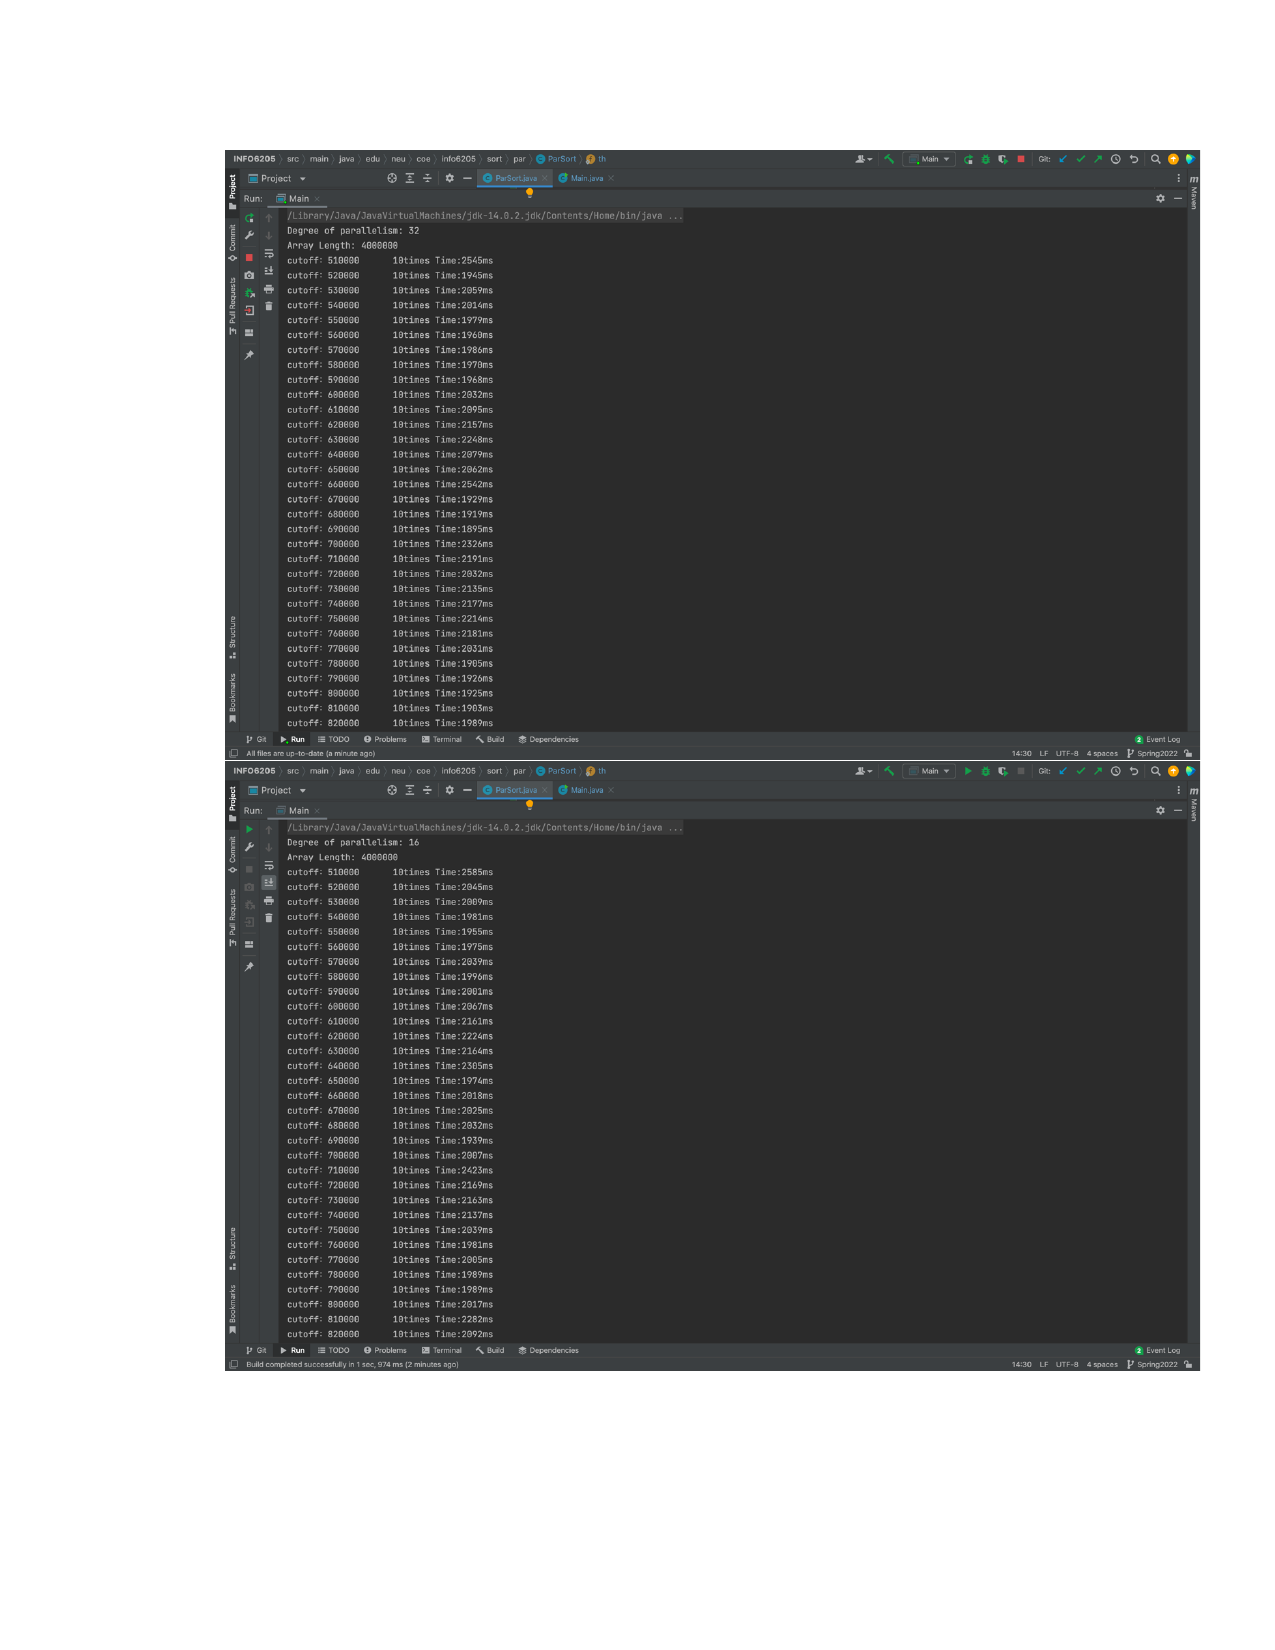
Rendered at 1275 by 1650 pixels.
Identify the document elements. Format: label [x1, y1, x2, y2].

picture [225, 761, 1200, 1371]
picture [225, 150, 1200, 760]
